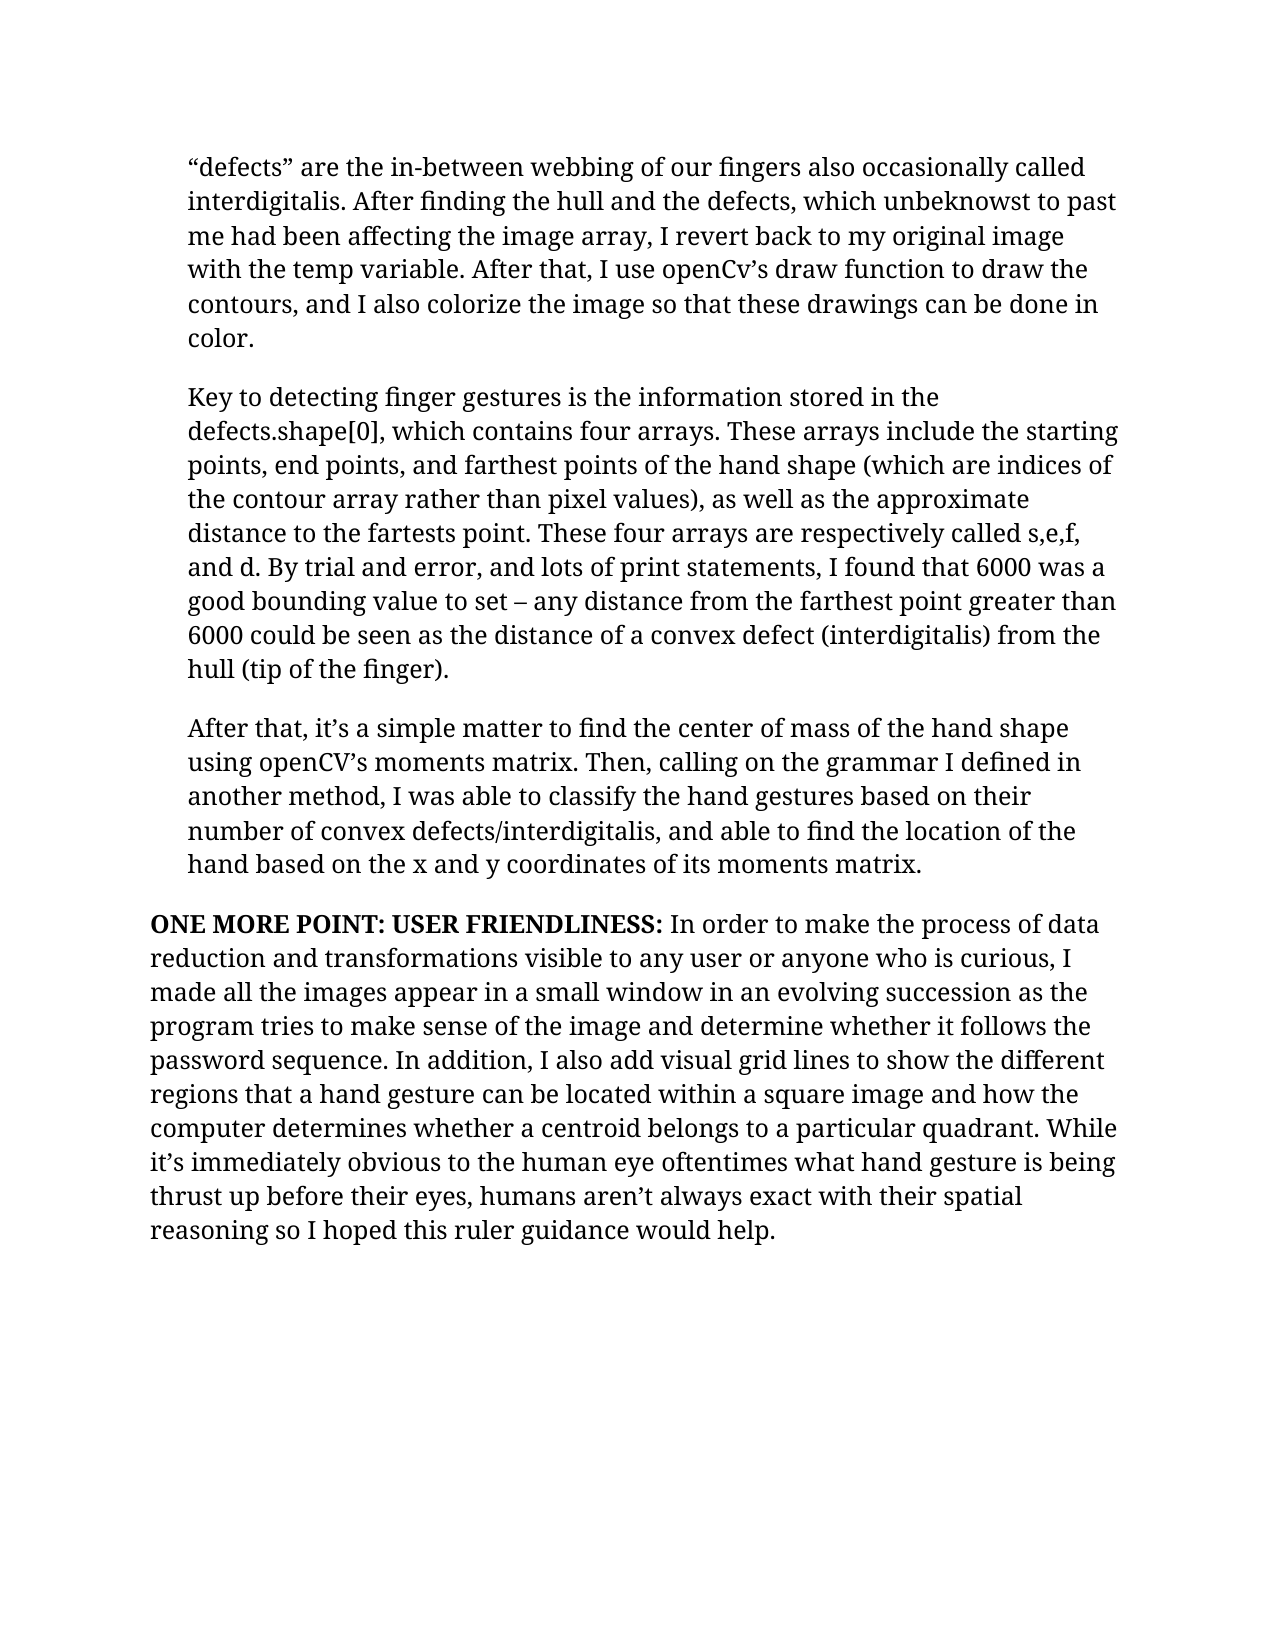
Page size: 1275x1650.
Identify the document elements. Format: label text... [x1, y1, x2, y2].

text ONE MORE POINT: USER FRIENDLINESS: In order to make the process of data reduction and transformations visible to any user or anyone who is curious, I made all the images appear in a small window in an evolving succession as the program tries to make sense of the image and determine whether it follows the password sequence. In addition, I also add visual grid lines to show the different regions that a hand gesture can be located within a square image and how the computer determines whether a centroid belongs to a particular quadrant. While it’s immediately obvious to the human eye oftentimes what hand gesture is being thrust up before their eyes, humans aren’t always exact with their spatial reasoning so I hoped this ruler guidance would help. [150, 906, 1125, 1247]
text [187, 150, 1125, 354]
text After that, it’s a simple matter to find the center of mass of the hand shape using openCV’s moments matrix. Then, calling on the grammar I defined in another method, I was able to classify the hand gestures based on their number of convex defects/interdigitalis, and able to find the location of the hand based on the x and y coordinates of its moments matrix. [187, 711, 1125, 881]
text Key to detecting finger gestures is the information stored in the defects.shape[0], which contains four arrays. These arrays include the starting points, end points, and farthest points of the hand shape (which are indices of the contour array rather than pixel values), as well as the approximate distance to the fartests point. These four arrays are respectively called s,e,f, and d. By trial and error, and lots of print statements, I found that 6000 was a good bounding value to set – any distance from the farthest point greater than 6000 could be seen as the distance of a convex defect (interdigitalis) from the hull (tip of the finger). [187, 379, 1125, 686]
